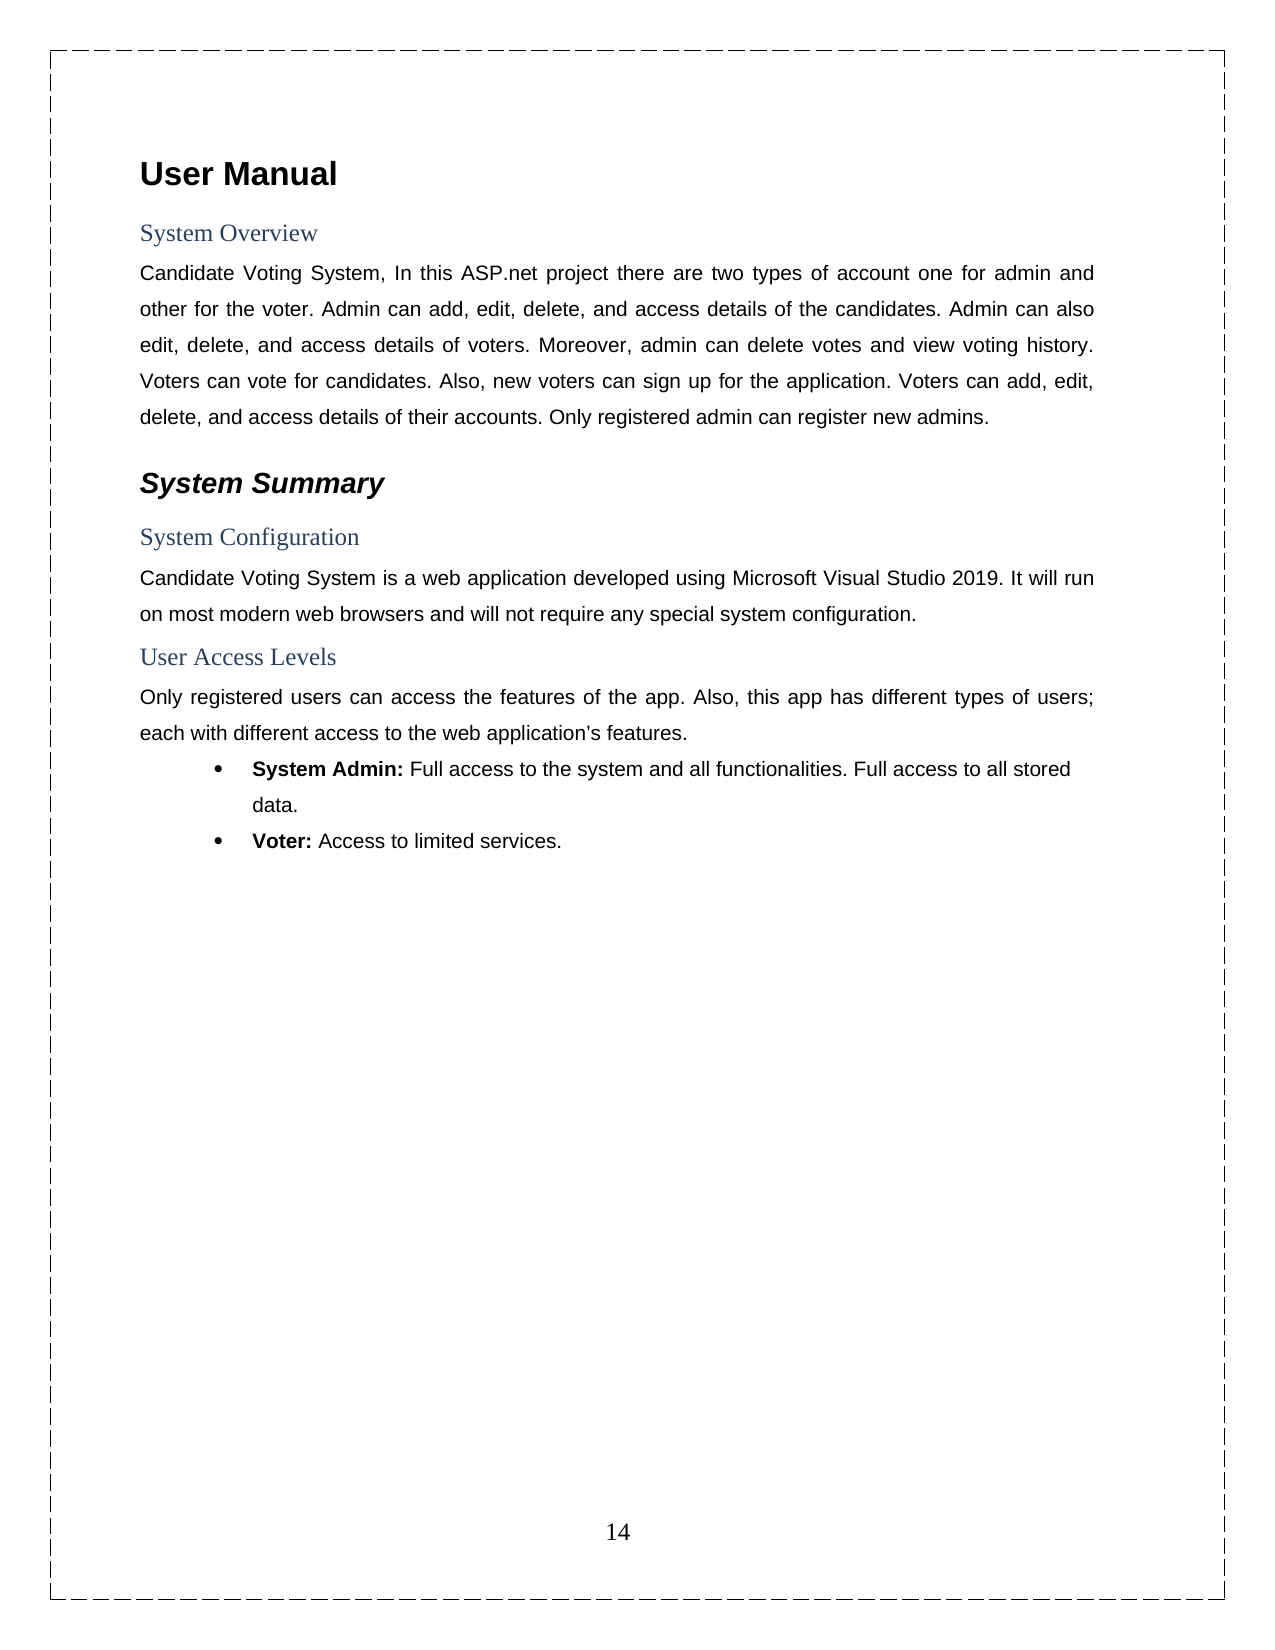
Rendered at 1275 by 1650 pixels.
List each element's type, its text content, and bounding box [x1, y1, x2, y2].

list Voter: Access to limited services. [214, 828, 1096, 853]
subtitle User Access Levels [139, 642, 1096, 670]
list System Admin: Full access to the system and all functionalities. Full access to all stored data. [214, 757, 1096, 817]
text Candidate Voting System is a web application developed using Microsoft Visual Studio 2019. It will run on most modern web browsers and will not require any special system configuration. [139, 566, 1096, 625]
text Candidate Voting System, In this ASP.net project there are two types of account one for admin and other for the voter. Admin can add, edit, delete, and access details of the candidates. Admin can also edit, delete, and access details of voters. Moreover, admin can delete votes and view voting history. Voters can vote for candidates. Also, new voters can sign up for the application. Voters can add, edit, delete, and access details of their accounts. Only registered admin can register new admins. [139, 261, 1096, 429]
subtitle System Configuration [139, 522, 1096, 551]
subtitle System Summary [139, 466, 1096, 499]
subtitle User Manual [139, 154, 1096, 193]
subtitle System Overview [139, 218, 1096, 247]
text Only registered users can access the features of the app. Also, this app has different types of users; each with different access to the web application’s features. [139, 685, 1096, 744]
